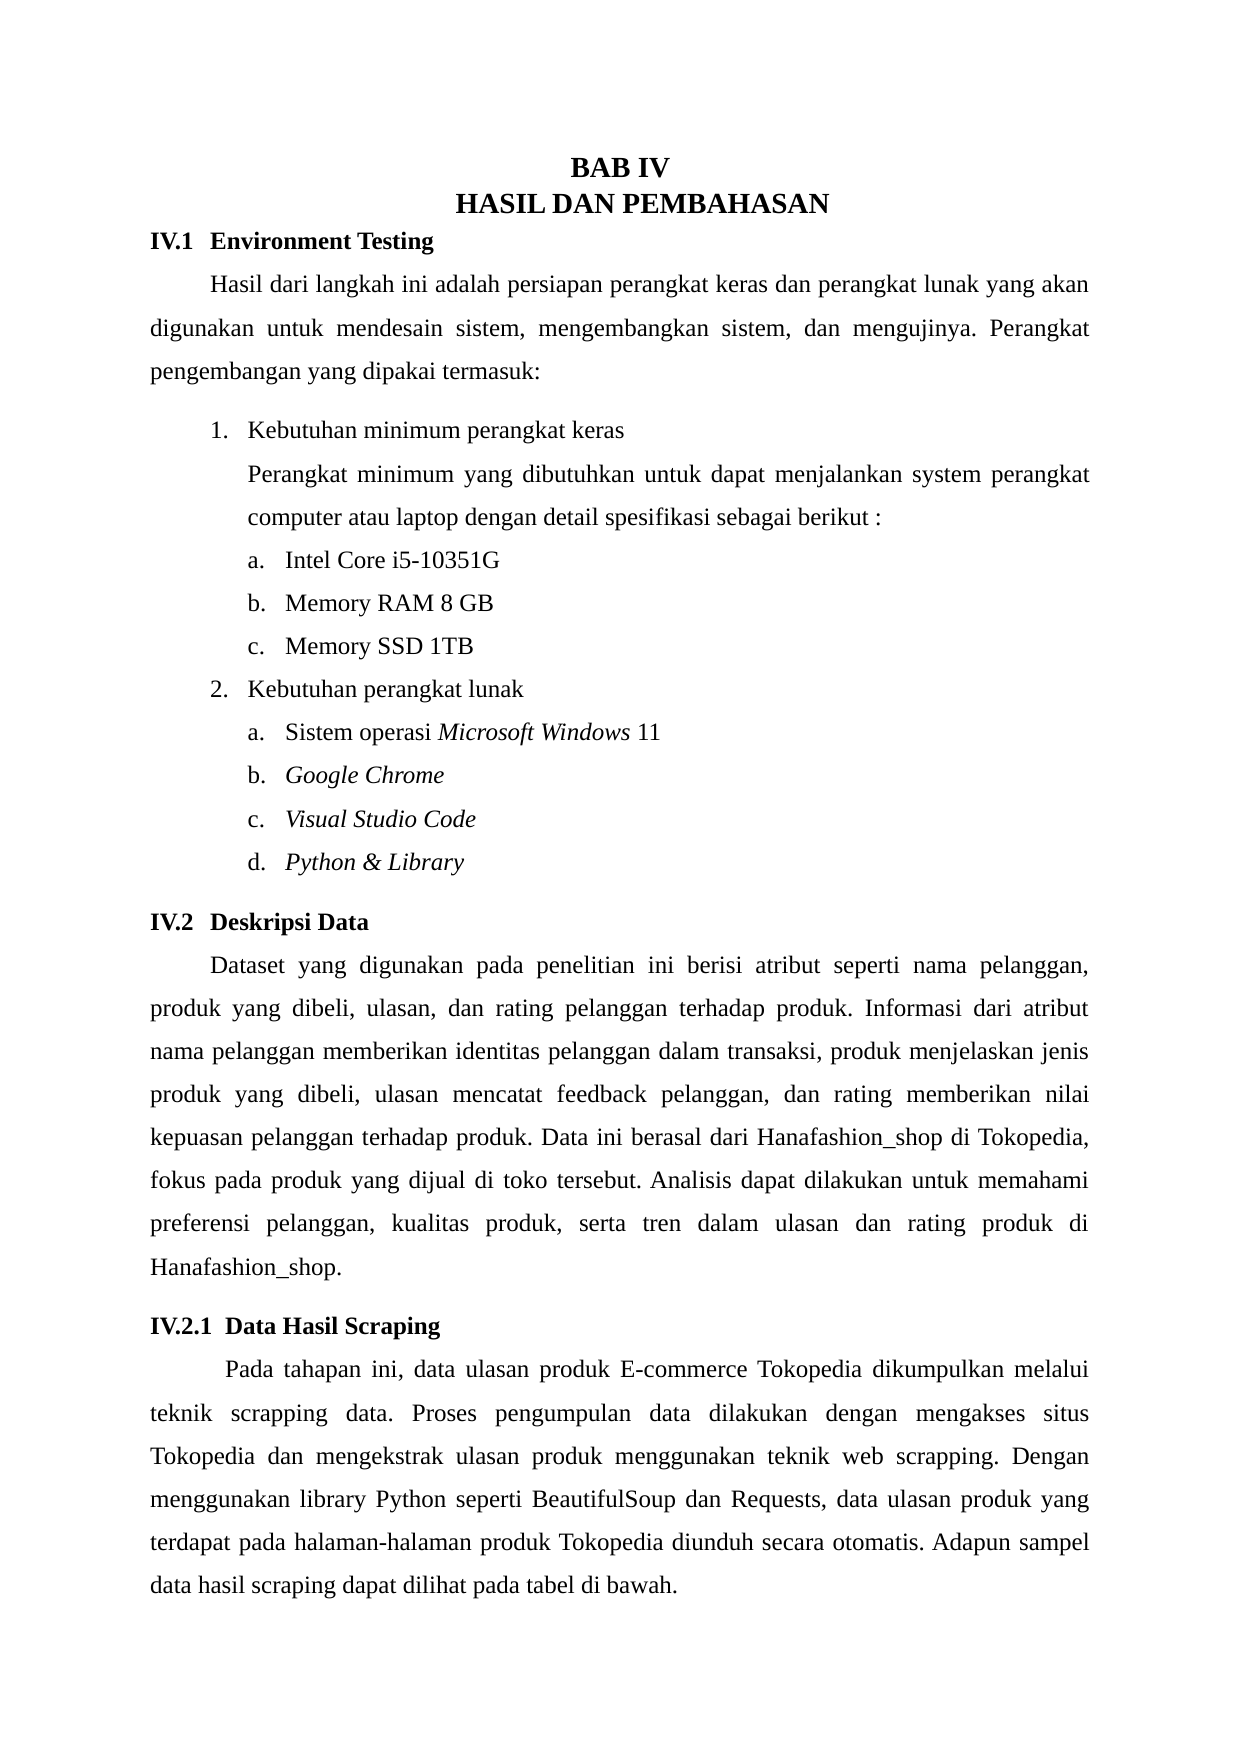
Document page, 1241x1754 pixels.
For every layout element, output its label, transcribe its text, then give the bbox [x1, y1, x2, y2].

list Python & Library [247, 847, 1090, 876]
list Kebutuhan minimum perangkat keras [210, 416, 1090, 444]
list Visual Studio Code [247, 804, 1090, 832]
text Dataset yang digunakan pada penelitian ini berisi atribut seperti nama pelanggan, produk yang dibeli, ulasan, dan rating pelanggan terhadap produk. Informasi dari atribut nama pelanggan memberikan identitas pelanggan dalam transaksi, produk menjelaskan jenis produk yang dibeli, ulasan mencatat feedback pelanggan, dan rating memberikan nilai kepuasan pelanggan terhadap produk. Data ini berasal dari Hanafashion_shop di Tokopedia, fokus pada produk yang dijual di toko tersebut. Analisis dapat dilakukan untuk memahami preferensi pelanggan, kualitas produk, serta tren dalam ulasan dan rating produk di Hanafashion_shop. [150, 950, 1090, 1280]
list Perangkat minimum yang dibutuhkan untuk dapat menjalankan system perangkat computer atau laptop dengan detail spesifikasi sebagai berikut : [247, 459, 1090, 531]
text Hasil dari langkah ini adalah persiapan perangkat keras dan perangkat lunak yang akan digunakan untuk mendesain sistem, mengembangkan sistem, dan mengujinya. Perangkat pengembangan yang dipakai termasuk: [150, 269, 1090, 384]
subtitle Environment Testing [150, 226, 1090, 255]
text Pada tahapan ini, data ulasan produk E-commerce Tokopedia dikumpulkan melalui teknik scrapping data. Proses pengumpulan data dilakukan dengan mengakses situs Tokopedia dan mengekstrak ulasan produk menggunakan teknik web scrapping. Dengan menggunakan library Python seperti BeautifulSoup dan Requests, data ulasan produk yang terdapat pada halaman-halaman produk Tokopedia diunduh secara otomatis. Adapun sampel data hasil scraping dapat dilihat pada tabel di bawah. [150, 1354, 1090, 1599]
subtitle Deskripsi Data [150, 907, 1090, 935]
subtitle Data Hasil Scraping [150, 1311, 1090, 1340]
list Sistem operasi Microsoft Windows 11 [247, 717, 1090, 746]
list Google Chrome [247, 761, 1090, 789]
list Memory RAM 8 GB [247, 588, 1090, 617]
list Intel Core i5-10351G [247, 545, 1090, 574]
list Memory SSD 1TB [247, 631, 1090, 660]
list Kebutuhan perangkat lunak [210, 674, 1090, 703]
subtitle HASIL DAN PEMBAHASAN [150, 150, 1090, 220]
